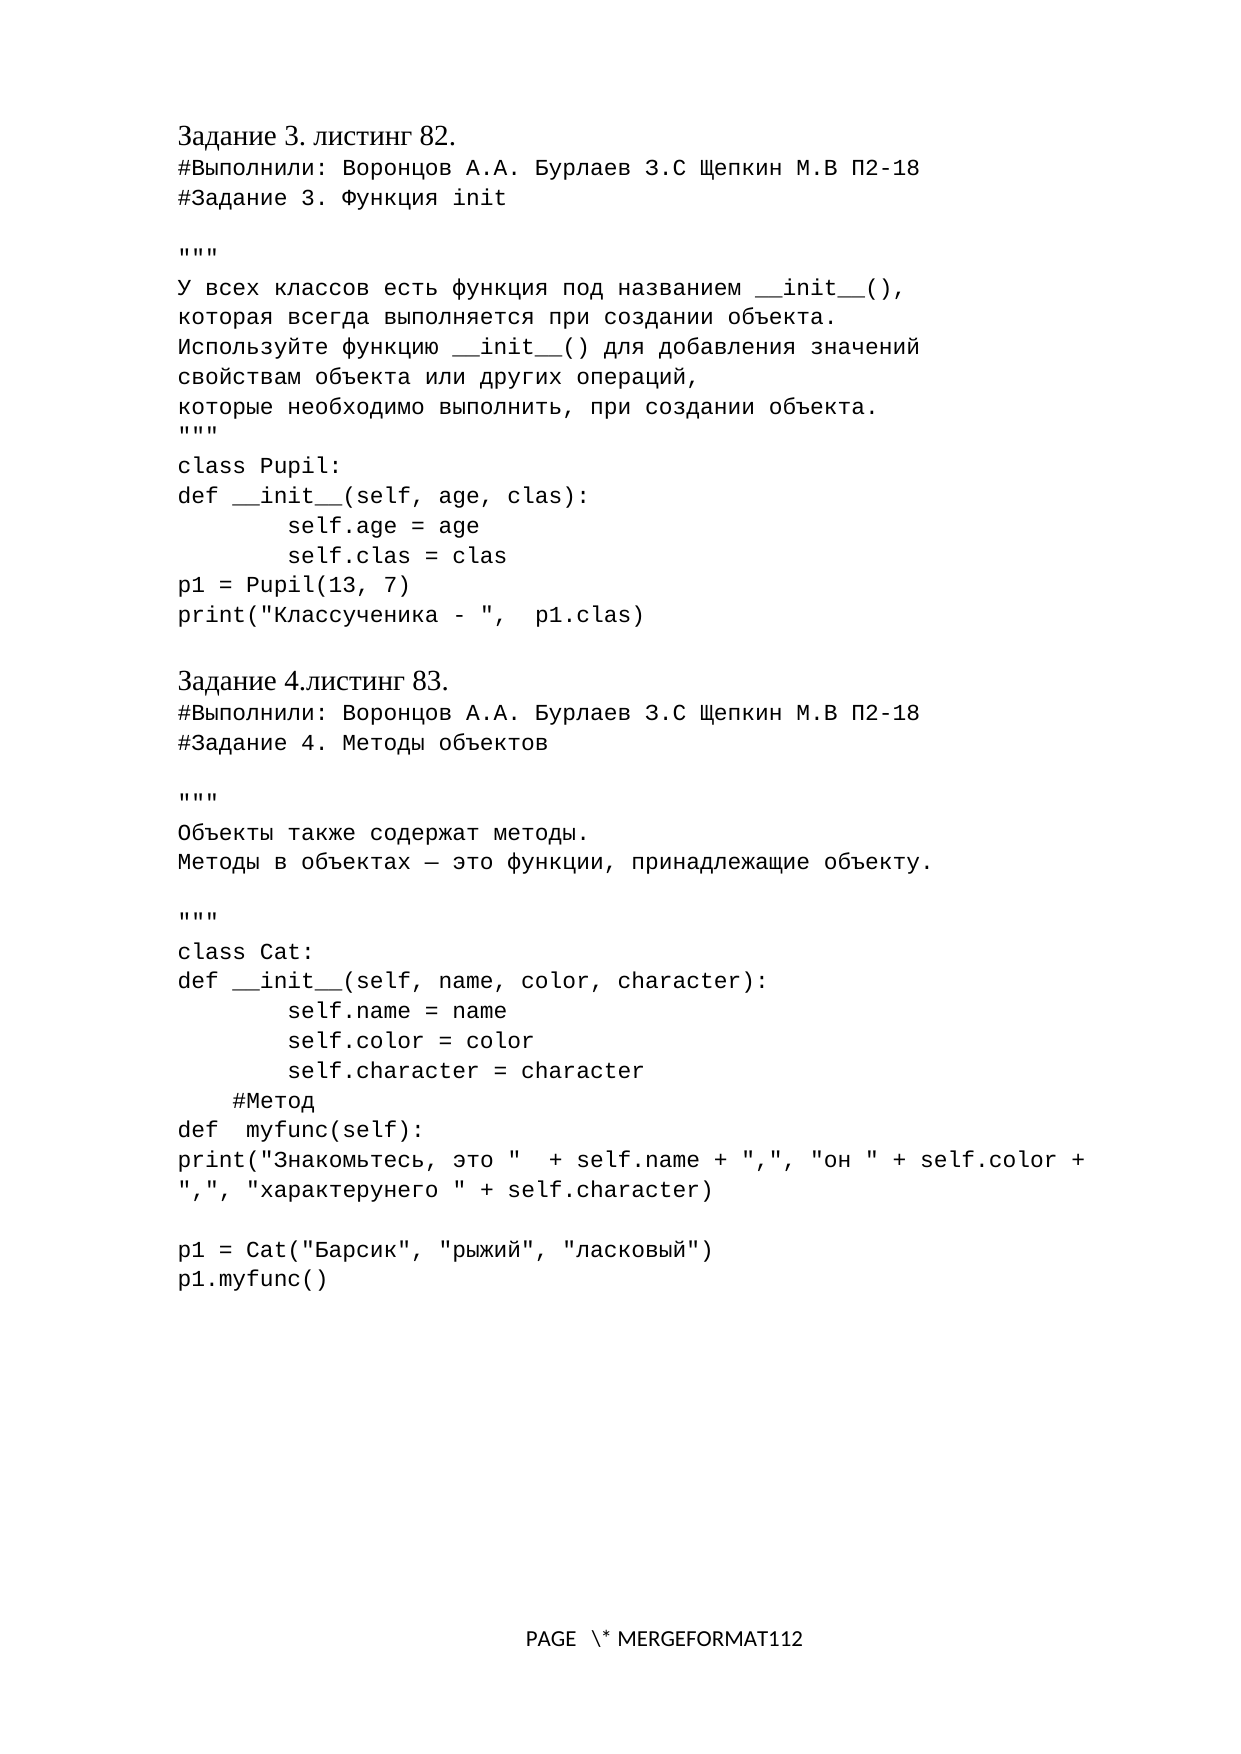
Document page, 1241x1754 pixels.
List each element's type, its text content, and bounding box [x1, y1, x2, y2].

text свойствам объекта или других операций, [177, 365, 1152, 391]
text Задание 3. листинг 82. [177, 118, 1152, 152]
text #Метод [177, 1089, 1152, 1115]
text print("Знакомьтесь, это " + self.name + ",", "он " + self.color + ",", "характерунего " + self.character) [177, 1148, 1152, 1204]
text self.color = color [177, 1029, 1152, 1055]
text self.clas = clas [177, 544, 1152, 570]
text def myfunc(self): [177, 1119, 1152, 1145]
text """ [177, 425, 1152, 451]
text class Cat: [177, 940, 1152, 966]
text def __init__(self, age, clas): [177, 484, 1152, 510]
text self.name = name [177, 999, 1152, 1026]
text class Pupil: [177, 454, 1152, 481]
text """ [177, 246, 1152, 272]
text p1.myfunc() [177, 1268, 1152, 1294]
text #Задание 3. Функция init [177, 186, 1152, 212]
text которая всегда выполняется при создании объекта. [177, 306, 1152, 332]
text """ [177, 910, 1152, 936]
text #Выполнили: Воронцов А.А. Бурлаев З.С Щепкин М.В П2-18 [177, 702, 1152, 728]
text print("Классученика - ", p1.clas) [177, 603, 1152, 629]
text """ [177, 791, 1152, 817]
text self.character = character [177, 1059, 1152, 1085]
text def __init__(self, name, color, character): [177, 970, 1152, 996]
text Объекты также содержат методы. [177, 821, 1152, 847]
text p1 = Cat("Барсик", "рыжий", "ласковый") [177, 1238, 1152, 1264]
text Задание 4.листинг 83. [177, 663, 1152, 697]
text #Задание 4. Методы объектов [177, 731, 1152, 757]
text Используйте функцию __init__() для добавления значений [177, 335, 1152, 361]
text p1 = Pupil(13, 7) [177, 574, 1152, 600]
text Методы в объектах — это функции, принадлежащие объекту. [177, 851, 1152, 877]
text self.age = age [177, 514, 1152, 540]
text #Выполнили: Воронцов А.А. Бурлаев З.С Щепкин М.В П2-18 [177, 157, 1152, 183]
text которые необходимо выполнить, при создании объекта. [177, 395, 1152, 421]
text У всех классов есть функция под названием __init__(), [177, 276, 1152, 302]
